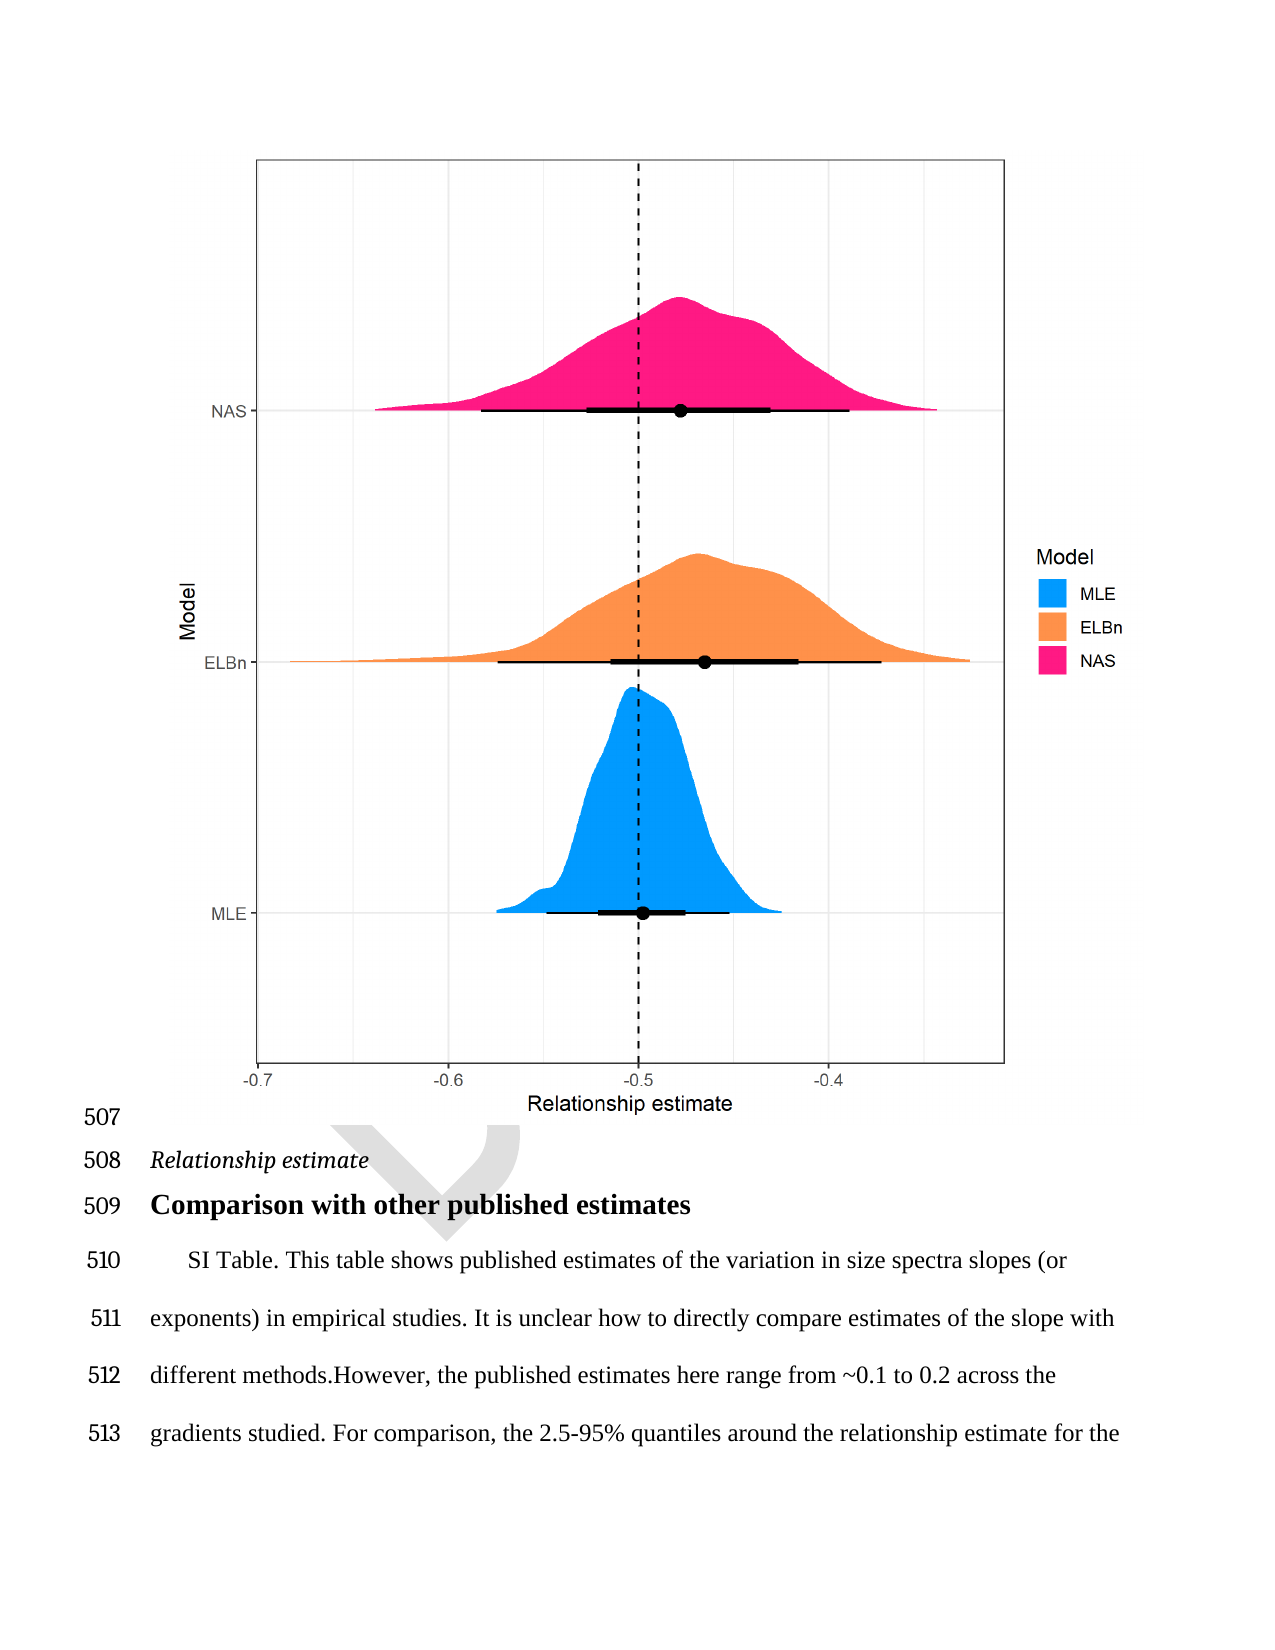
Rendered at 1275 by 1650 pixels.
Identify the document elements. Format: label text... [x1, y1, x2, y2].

subtitle Comparison with other published estimates [150, 1187, 1125, 1221]
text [150, 1246, 1125, 1447]
text Relationship estimate [150, 1146, 1125, 1174]
picture [168, 150, 1144, 1125]
